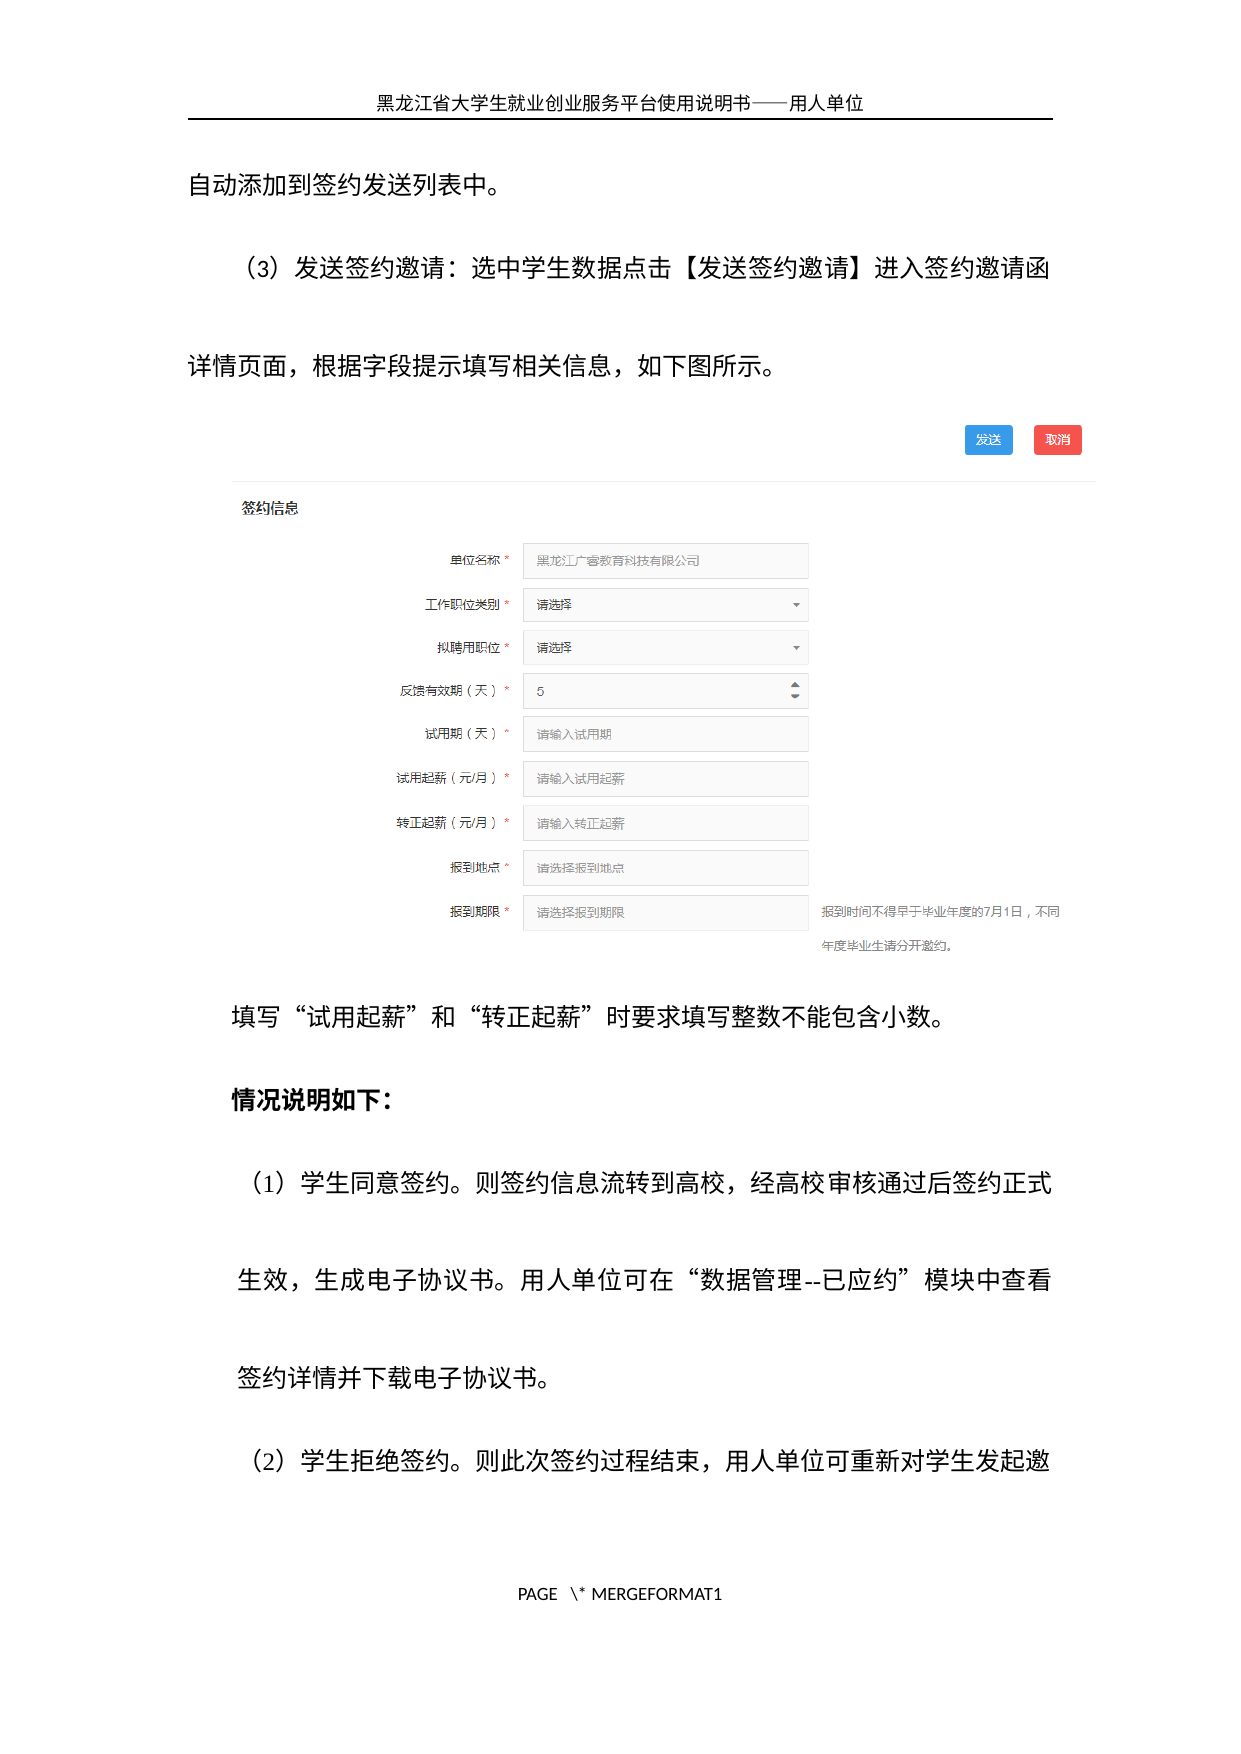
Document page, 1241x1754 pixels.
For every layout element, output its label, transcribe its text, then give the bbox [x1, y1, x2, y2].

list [187, 151, 1053, 216]
list 填写“试用起薪”和“转正起薪”时要求填写整数不能包含小数。 [187, 983, 1053, 1048]
text （1）学生同意签约。则签约信息流转到高校，经高校审核通过后签约正式生效，生成电子协议书。用人单位可在“数据管理--已应约”模块中查看签约详情并下载电子协议书。 [237, 1149, 1053, 1409]
list （3）发送签约邀请：选中学生数据点击【发送签约邀请】进入签约邀请函详情页面，根据字段提示填写相关信息，如下图所示。 [187, 234, 1053, 397]
picture [231, 415, 1097, 956]
list 情况说明如下： [187, 1066, 1053, 1131]
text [237, 1427, 1053, 1492]
